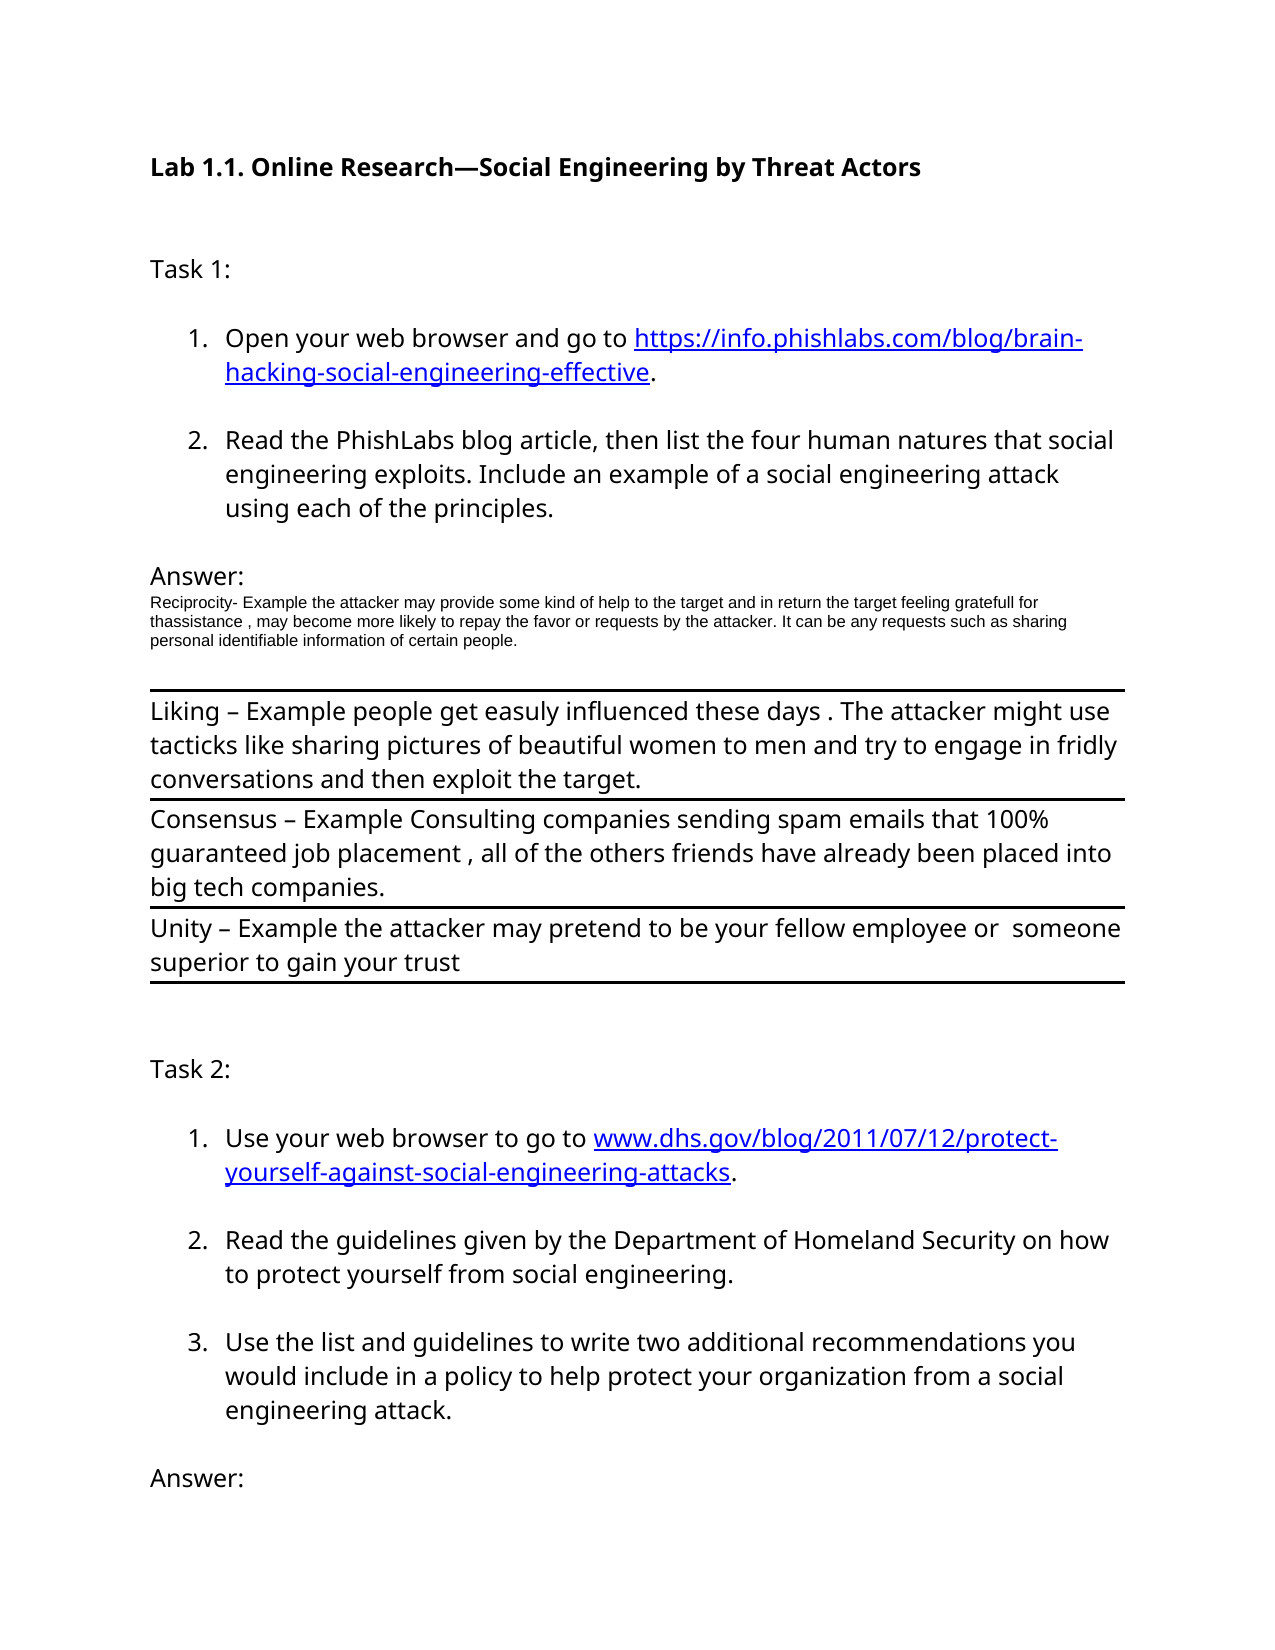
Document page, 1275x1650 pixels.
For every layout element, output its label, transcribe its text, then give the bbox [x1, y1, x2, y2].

list Use your web browser to go to www.dhs.gov/blog/2011/07/12/protect-yourself-against-social-engineering-attacks. [187, 1120, 1125, 1188]
text Answer: [150, 1461, 1125, 1495]
list Use the list and guidelines to write two additional recommendations you would include in a policy to help protect your organization from a social engineering attack. [187, 1325, 1125, 1427]
text Lab 1.1. Online Research—Social Engineering by Threat Actors [150, 150, 1125, 184]
text Task 1: [150, 252, 1125, 286]
text Task 2: [150, 1052, 1125, 1086]
text Answer: [150, 559, 1125, 593]
list Read the guidelines given by the Department of Homeland Security on how to protect yourself from social engineering. [187, 1222, 1125, 1291]
list Read the PhishLabs blog article, then list the four human natures that social engineering exploits. Include an example of a social engineering attack using each of the principles. [187, 422, 1125, 525]
list Open your web browser and go to https://info.phishlabs.com/blog/brain-hacking-social-engineering-effective. [187, 320, 1125, 388]
